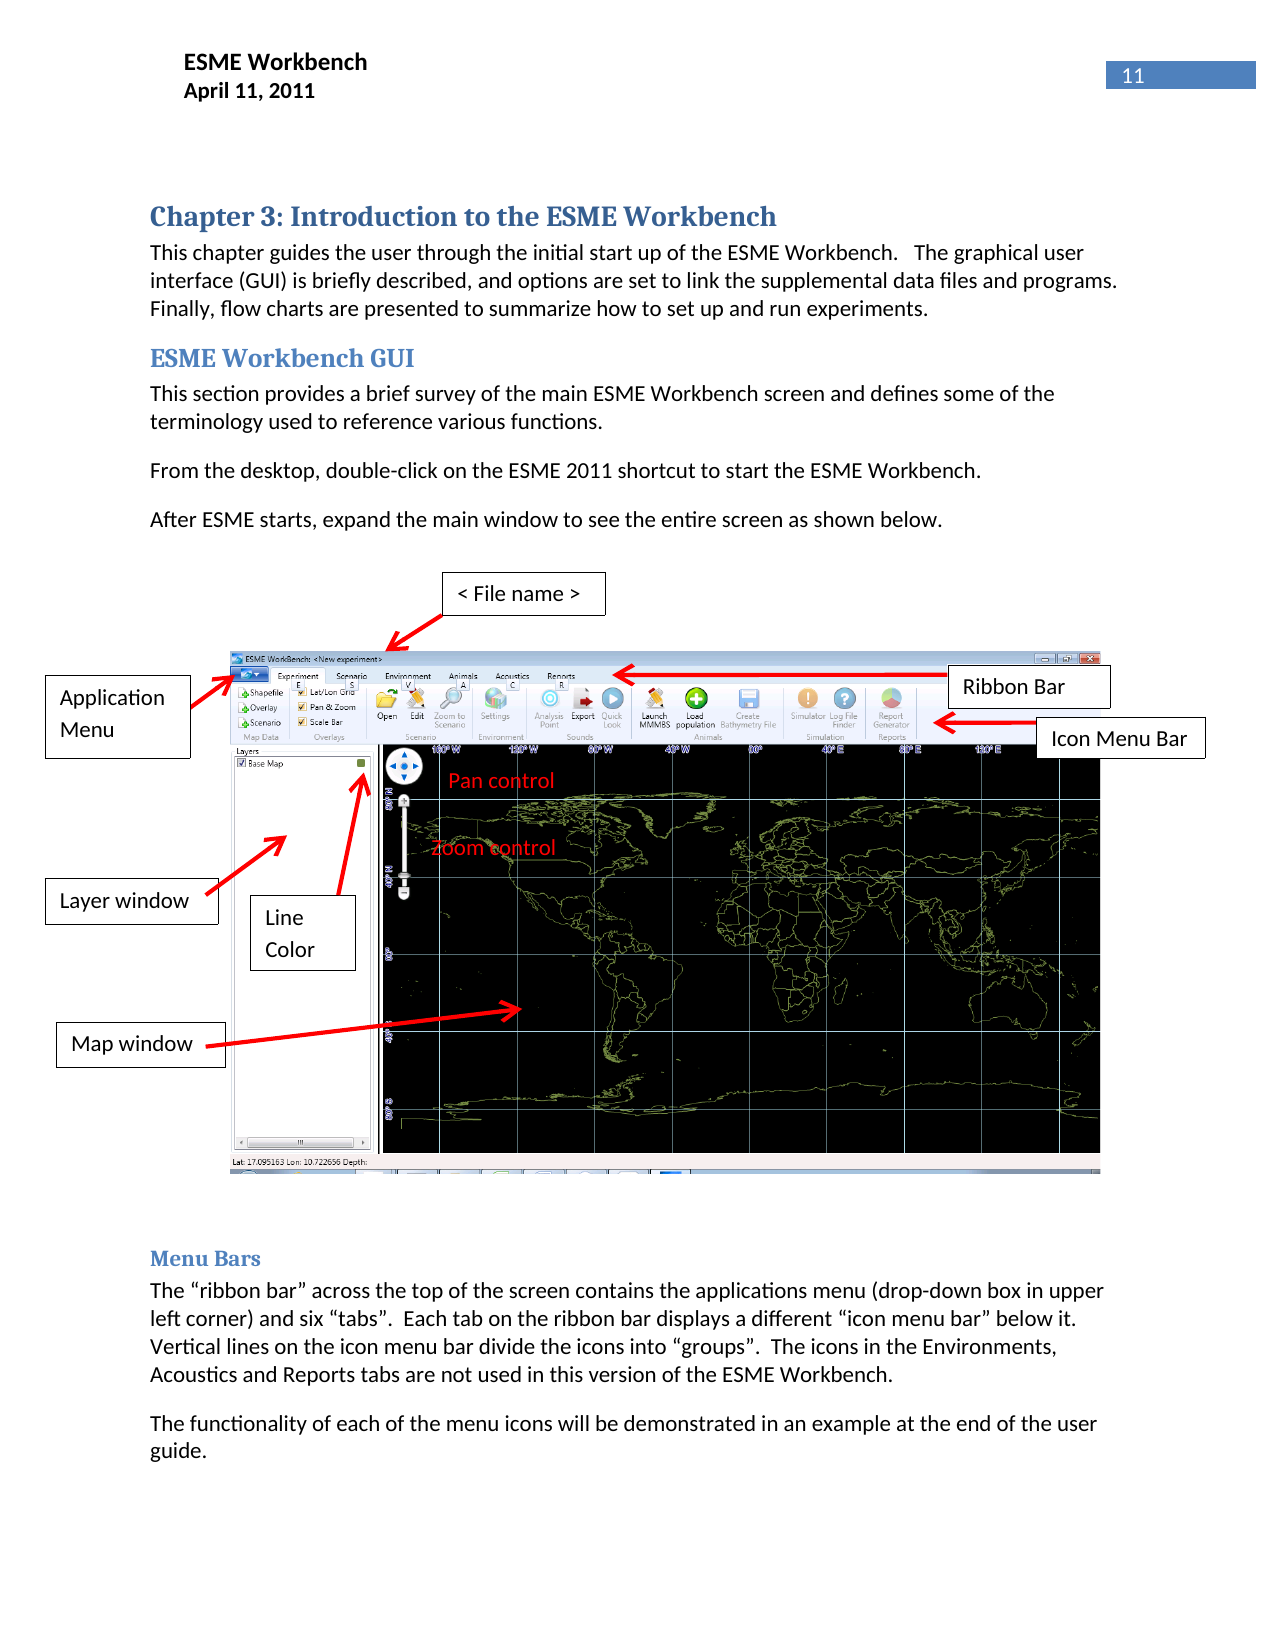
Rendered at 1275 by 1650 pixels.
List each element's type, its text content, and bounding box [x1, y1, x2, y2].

text After ESME starts, expand the main window to see the entire screen as shown below. [150, 505, 1125, 533]
text From the desktop, double-click on the ESME 2011 shortcut to start the ESME Workbench. [150, 456, 1125, 484]
text This chapter guides the user through the initial start up of the ESME Workbench. The graphical user interface (GUI) is briefly described, and options are set to link the supplemental data files and programs. Finally, flow charts are presented to summarize how to set up and run experiments. [150, 238, 1125, 323]
text This section provides a brief survey of the main ESME Workbench screen and defines some of the terminology used to reference various functions. [150, 379, 1125, 435]
text The functionality of each of the menu icons will be demonstrated in an example at the end of the user guide. [150, 1409, 1125, 1465]
text The “ribbon bar” across the top of the screen contains the applications menu (drop-down box in upper left corner) and six “tabs”. Each tab on the ribbon bar displays a different “icon menu bar” below it. Vertical lines on the icon menu bar divide the icons into “groups”. The icons in the Environments, Acoustics and Reports tabs are not used in this version of the ESME Workbench. [150, 1276, 1125, 1388]
subtitle Chapter 3: Introduction to the ESME Workbench [150, 200, 1125, 233]
picture [230, 651, 1101, 1174]
subtitle ESME Workbench GUI [150, 343, 1125, 374]
subtitle Menu Bars [150, 1246, 1125, 1272]
